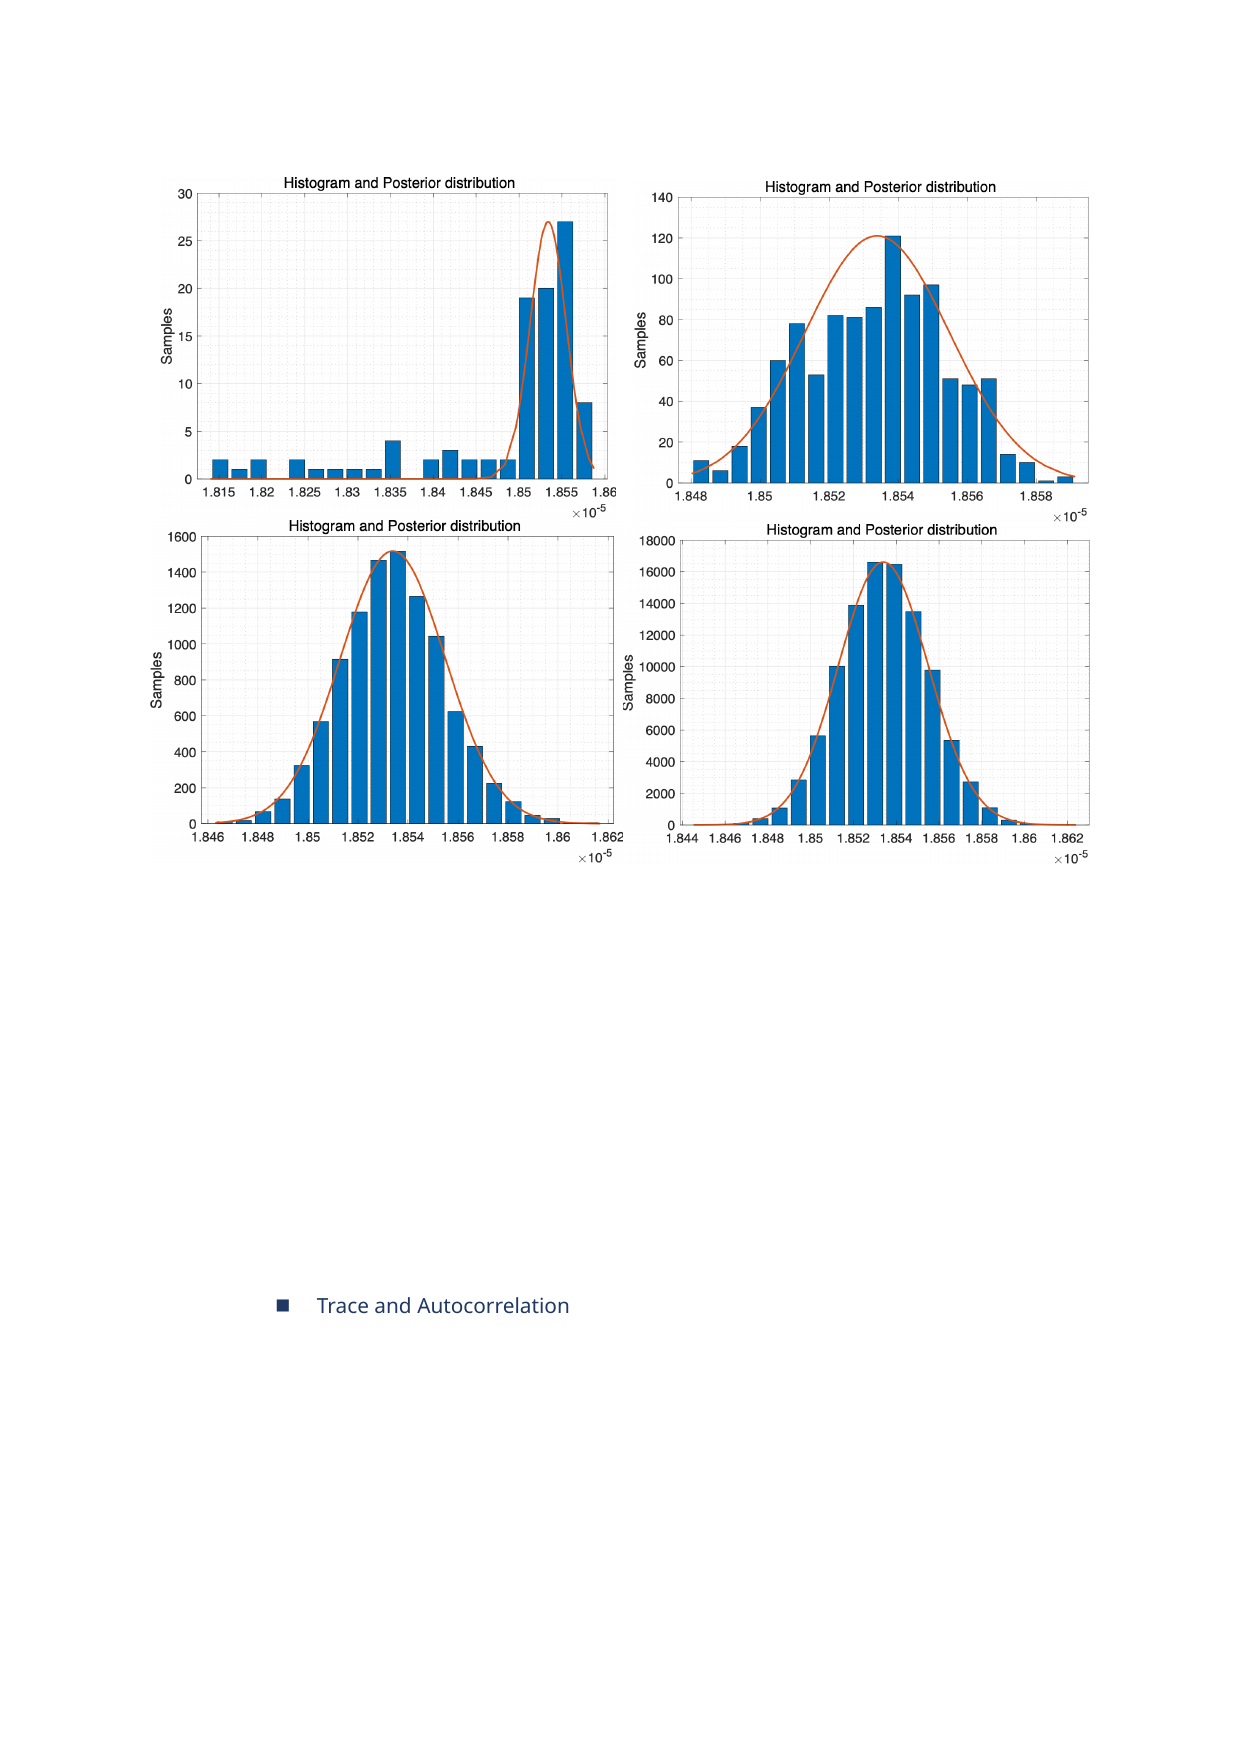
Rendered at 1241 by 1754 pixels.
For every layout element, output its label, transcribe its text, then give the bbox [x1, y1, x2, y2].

picture [634, 181, 1089, 522]
list Trace and Autocorrelation [275, 1291, 1090, 1320]
picture [160, 177, 616, 518]
picture [150, 520, 1090, 864]
